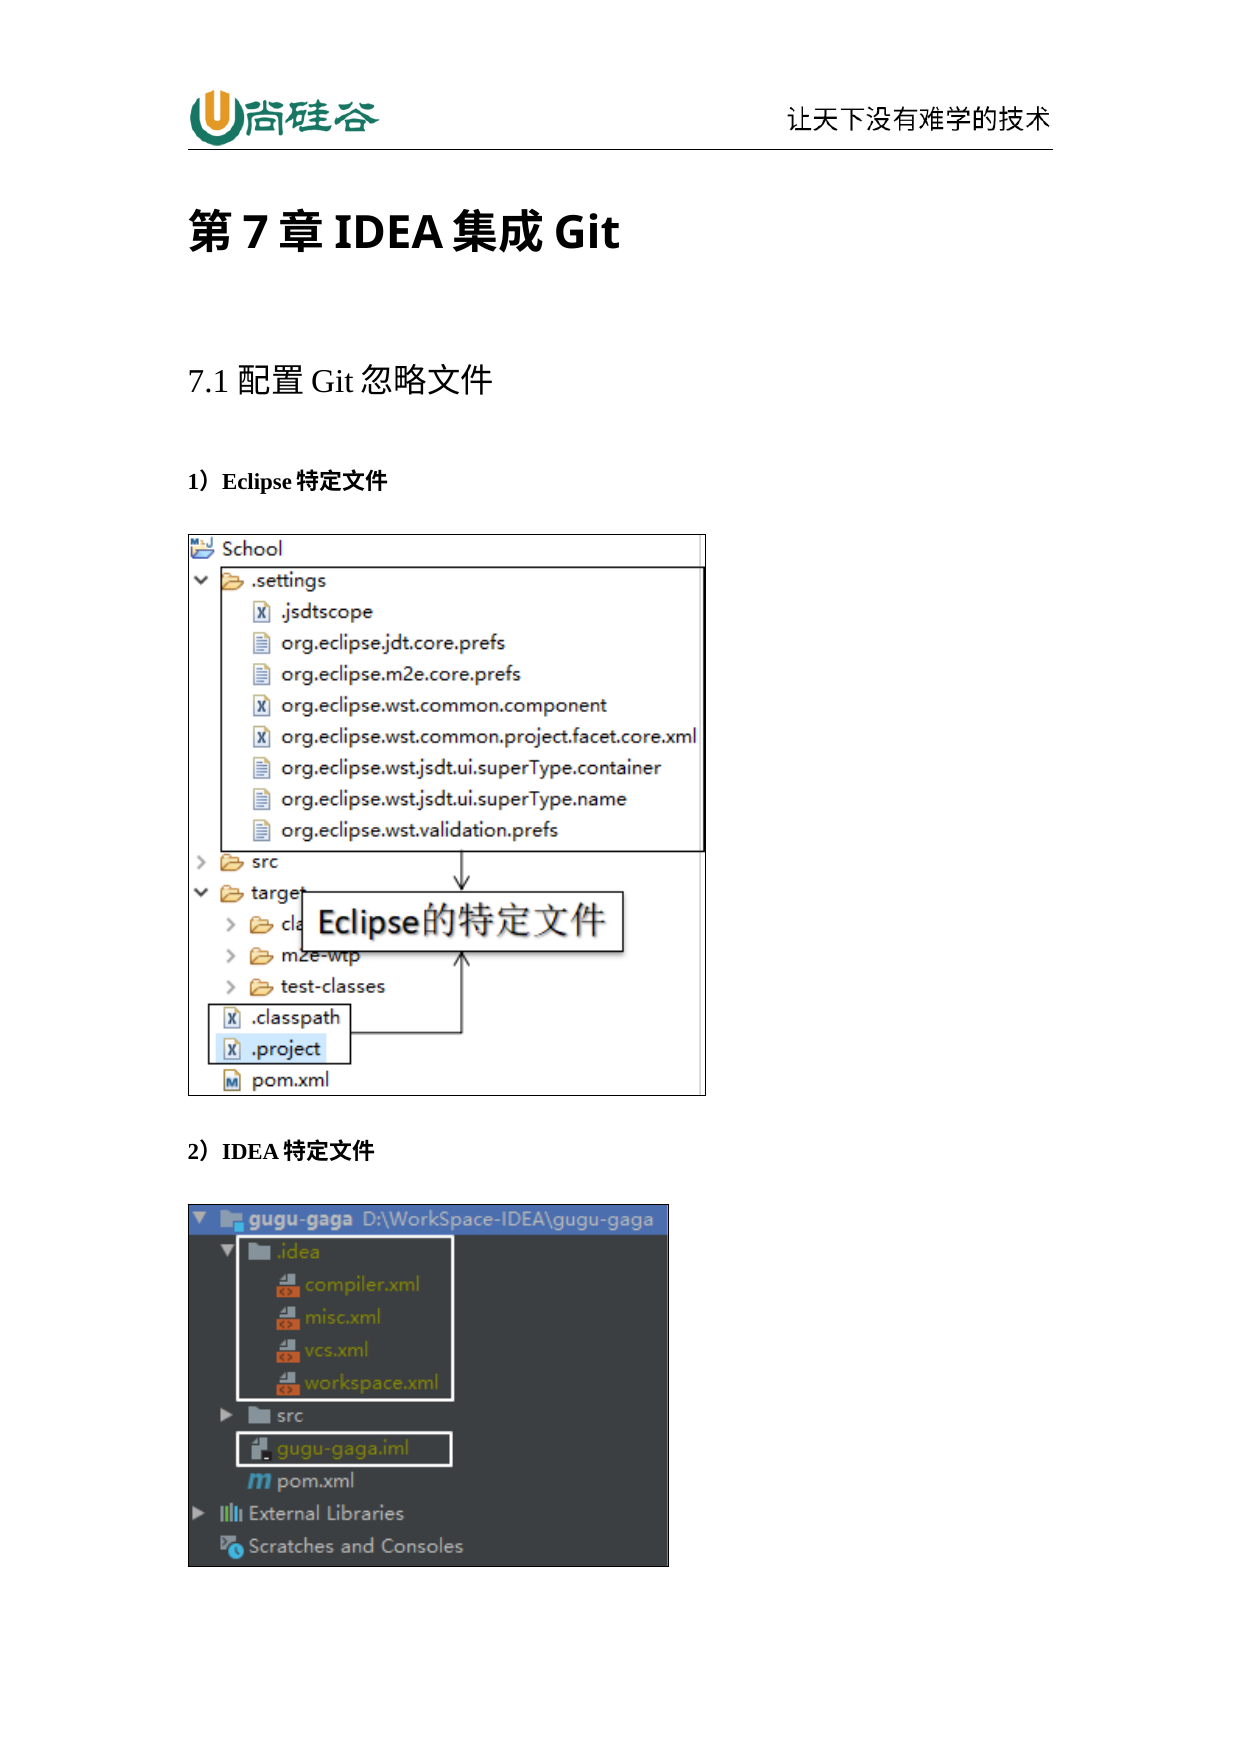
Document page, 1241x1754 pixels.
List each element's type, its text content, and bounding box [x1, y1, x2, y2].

text 2）IDEA特定文件 [187, 1133, 1053, 1166]
picture [189, 1205, 668, 1566]
picture [187, 88, 1053, 147]
subtitle 7.1 配置Git忽略文件 [187, 353, 1053, 402]
picture [189, 535, 705, 1095]
text 1）Eclipse特定文件 [187, 463, 1053, 496]
subtitle 第7章 IDEA集成Git [187, 195, 1053, 262]
